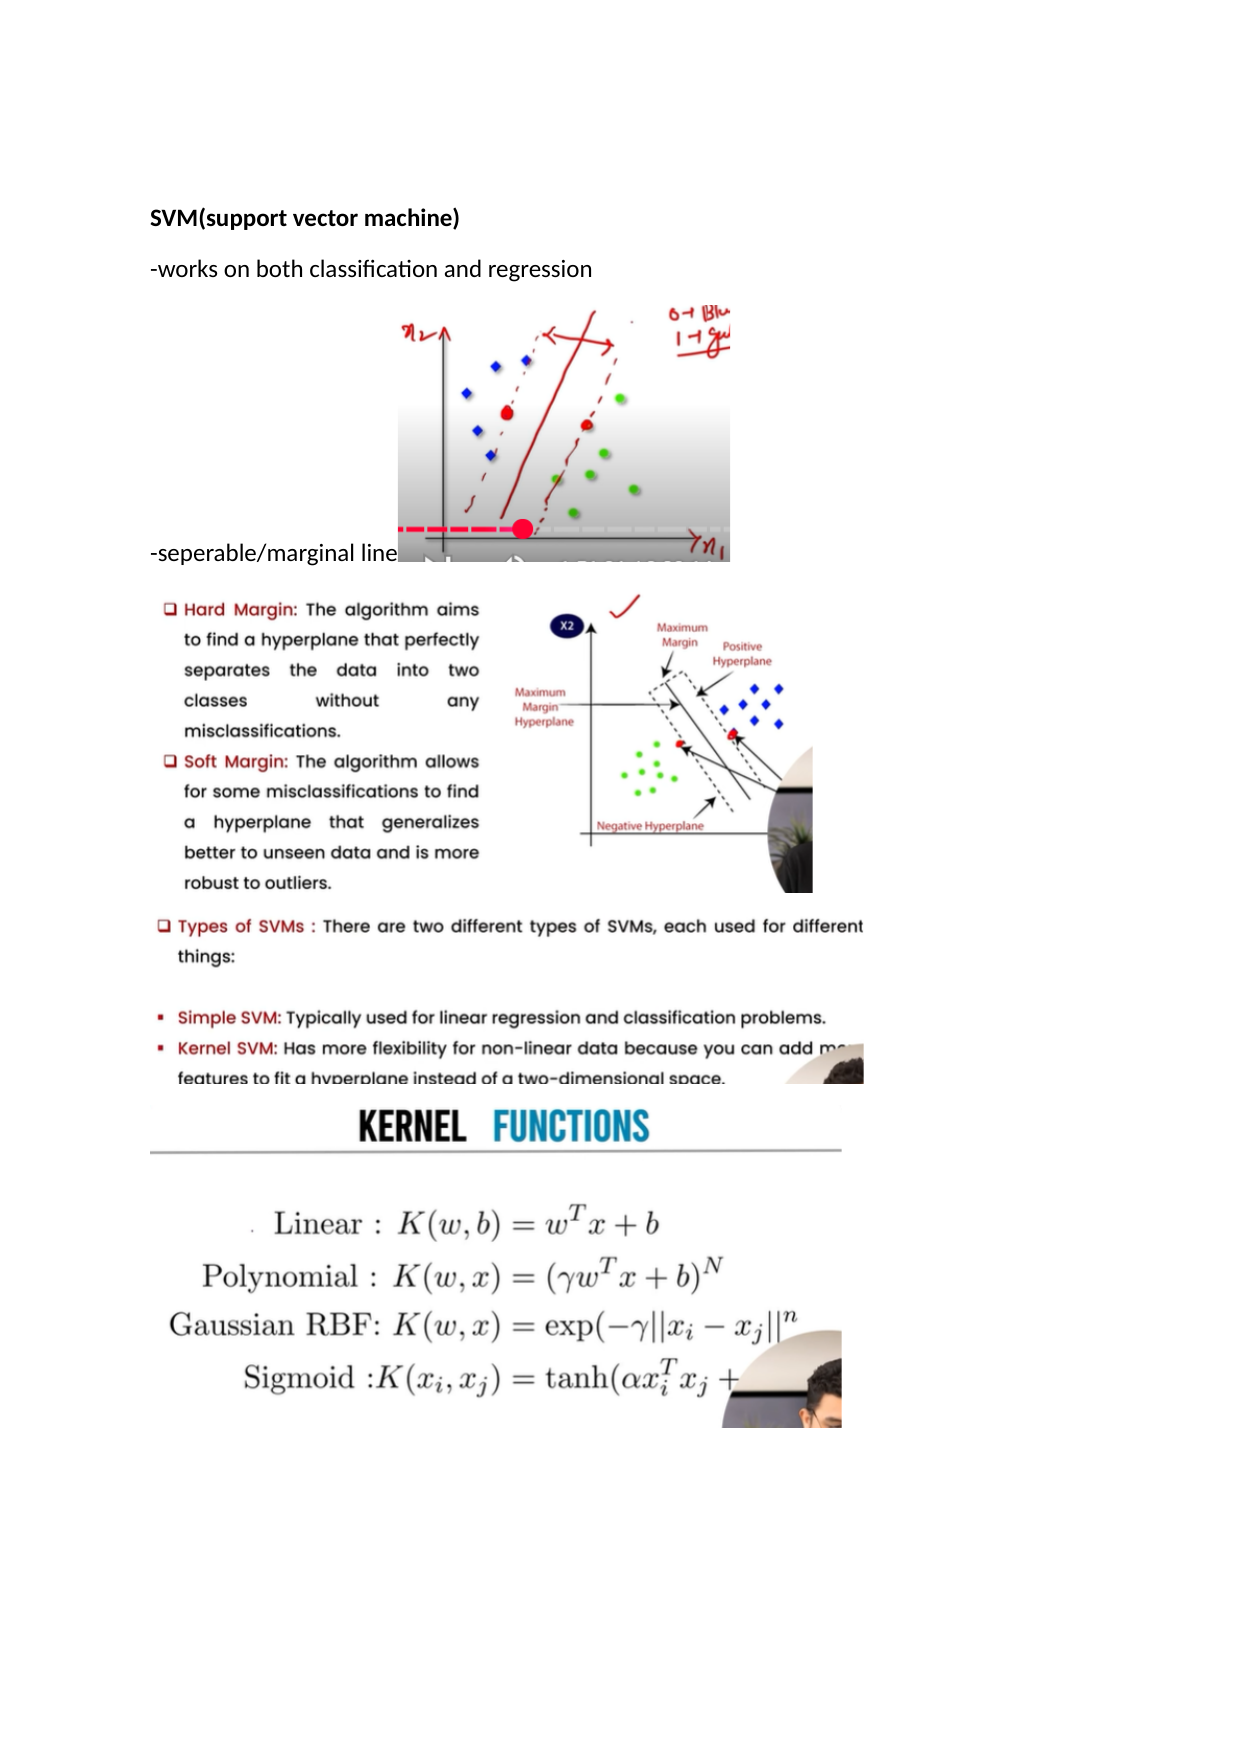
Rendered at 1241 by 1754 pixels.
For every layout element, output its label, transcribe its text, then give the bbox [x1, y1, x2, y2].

picture [150, 1105, 842, 1428]
picture [150, 588, 813, 893]
picture [397, 305, 731, 562]
text -works on both classification and regression [150, 253, 1090, 284]
text SVM(support vector machine) [150, 202, 1090, 232]
picture [150, 913, 864, 1084]
